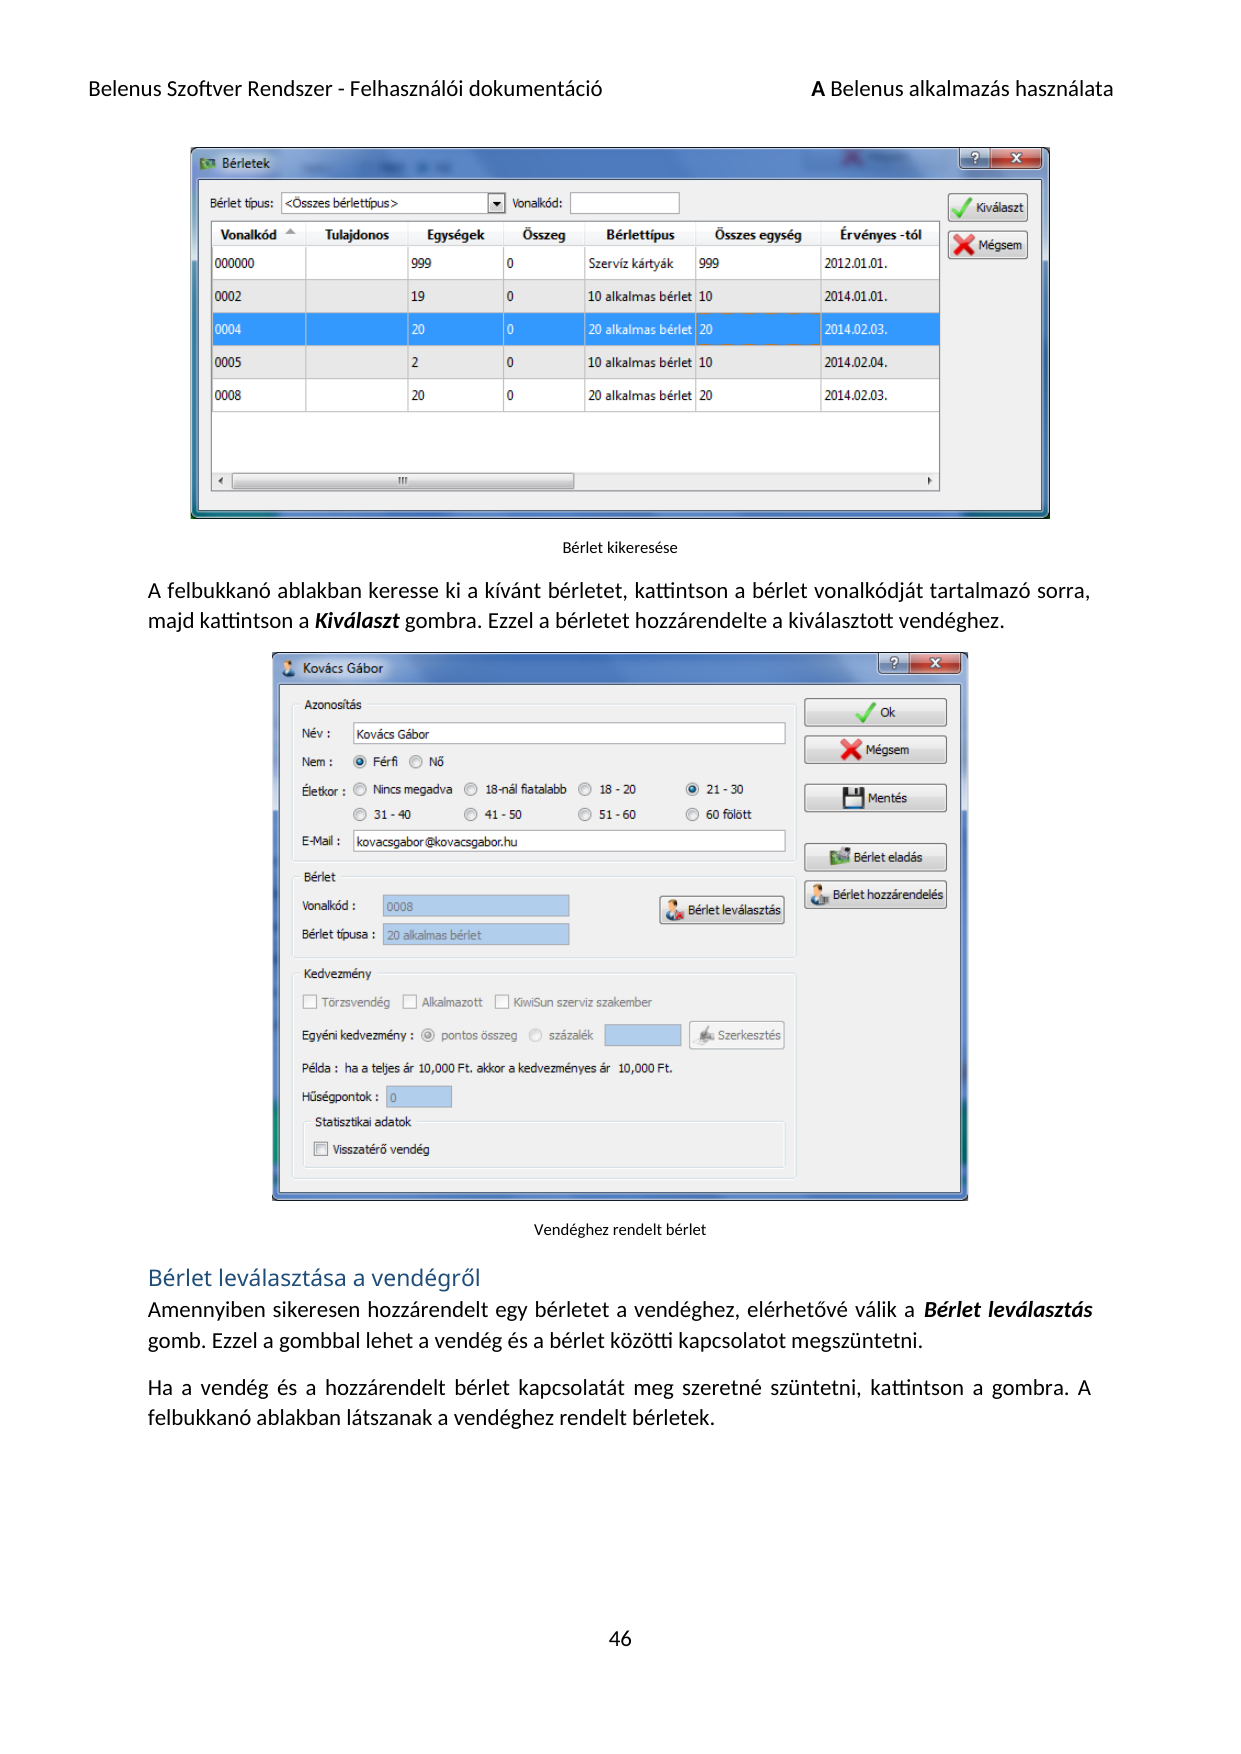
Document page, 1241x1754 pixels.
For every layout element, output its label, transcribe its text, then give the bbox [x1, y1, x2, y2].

picture [272, 652, 969, 1201]
picture [190, 147, 1050, 519]
text Vendéghez rendelt bérlet [148, 1219, 1093, 1239]
text Ha a vendég és a hozzárendelt bérlet kapcsolatát meg szeretné szüntetni, kattintson a gombra. A felbukkanó ablakban látszanak a vendéghez rendelt bérletek. [148, 1373, 1093, 1431]
text Amennyiben sikeresen hozzárendelt egy bérletet a vendéghez, elérhetővé válik a Bérlet leválasztás gomb. Ezzel a gombbal lehet a vendég és a bérlet közötti kapcsolatot megszüntetni. [148, 1296, 1093, 1354]
subtitle Bérlet leválasztása a vendégről [148, 1262, 1093, 1293]
text Bérlet kikeresése [148, 537, 1093, 558]
text A felbukkanó ablakban keresse ki a kívánt bérletet, kattintson a bérlet vonalkódját tartalmazó sorra, majd kattintson a Kiválaszt gombra. Ezzel a bérletet hozzárendelte a kiválasztott vendéghez. [148, 576, 1093, 634]
